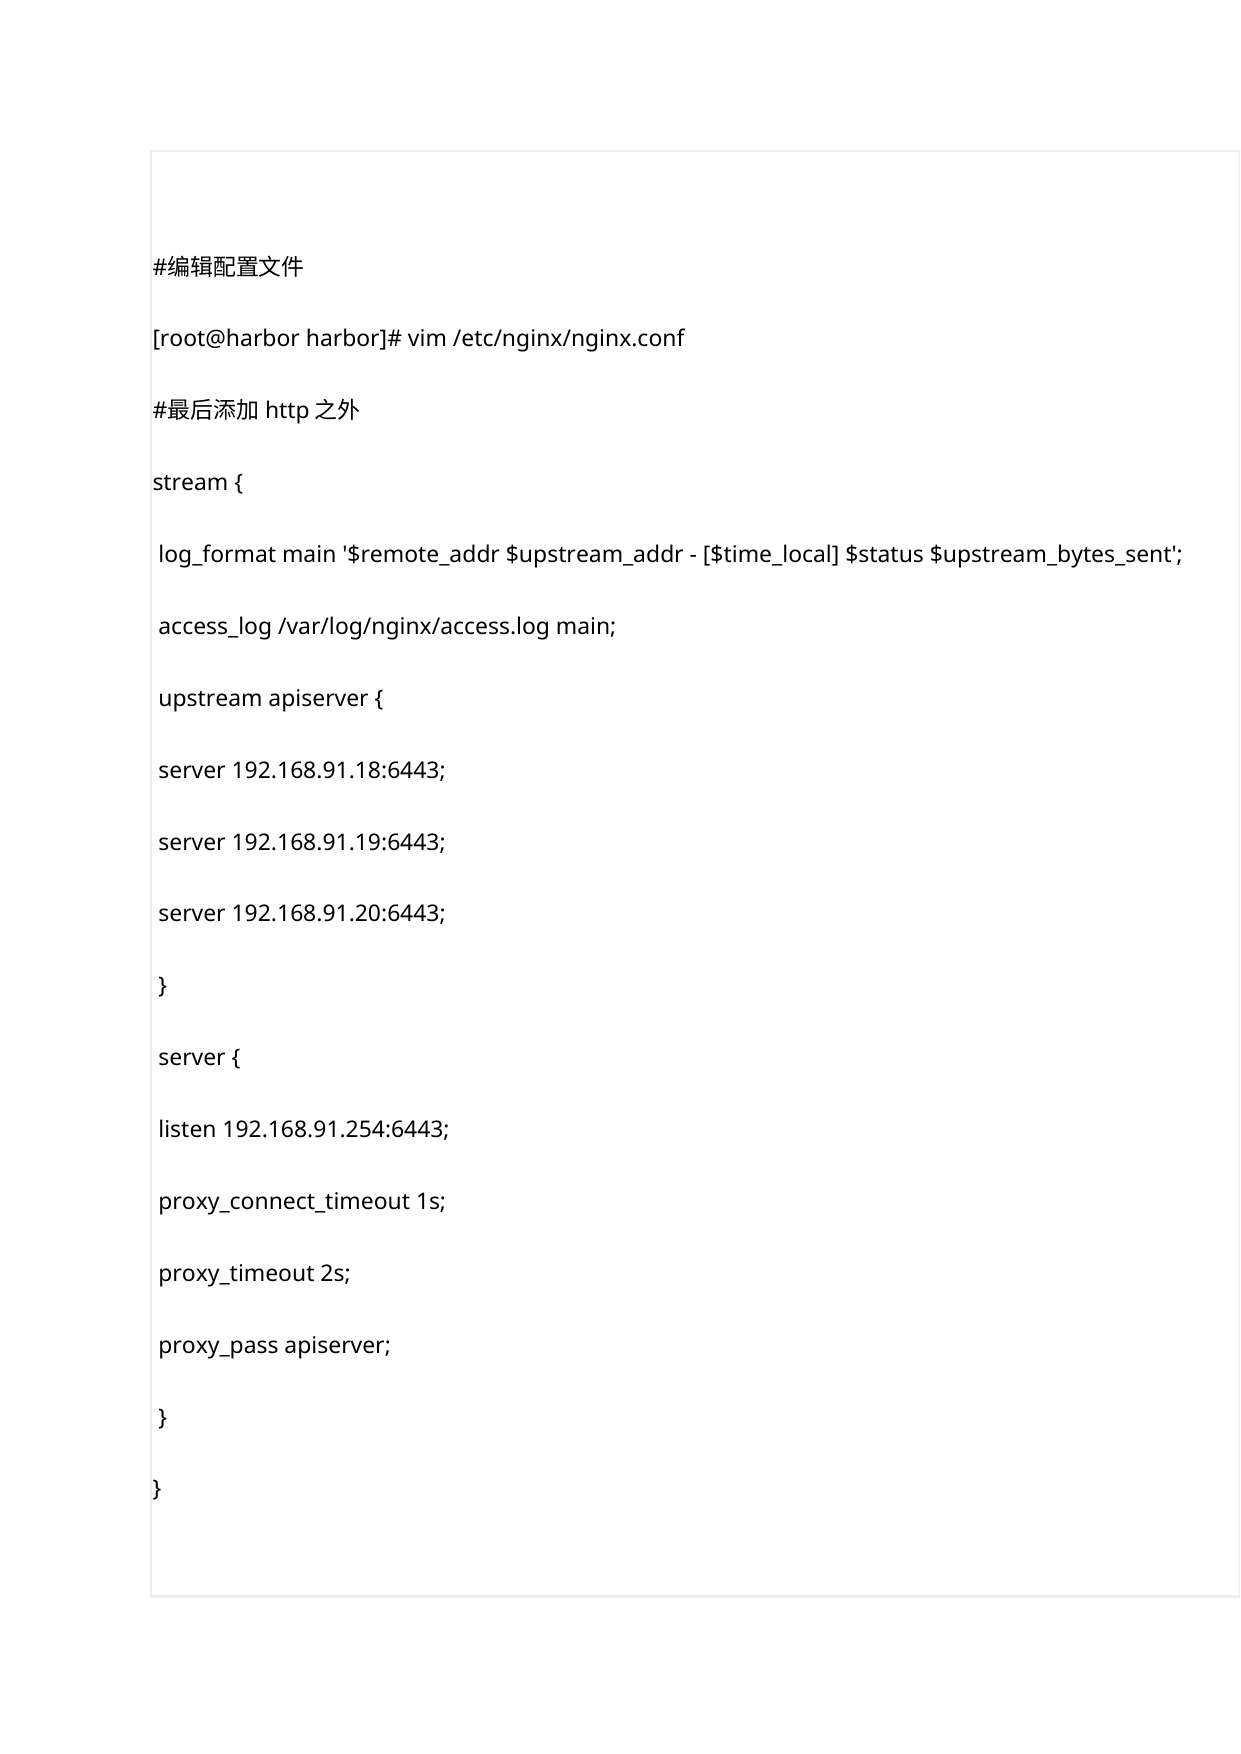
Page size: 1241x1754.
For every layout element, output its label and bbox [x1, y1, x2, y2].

table_header [152, 152, 1239, 1595]
